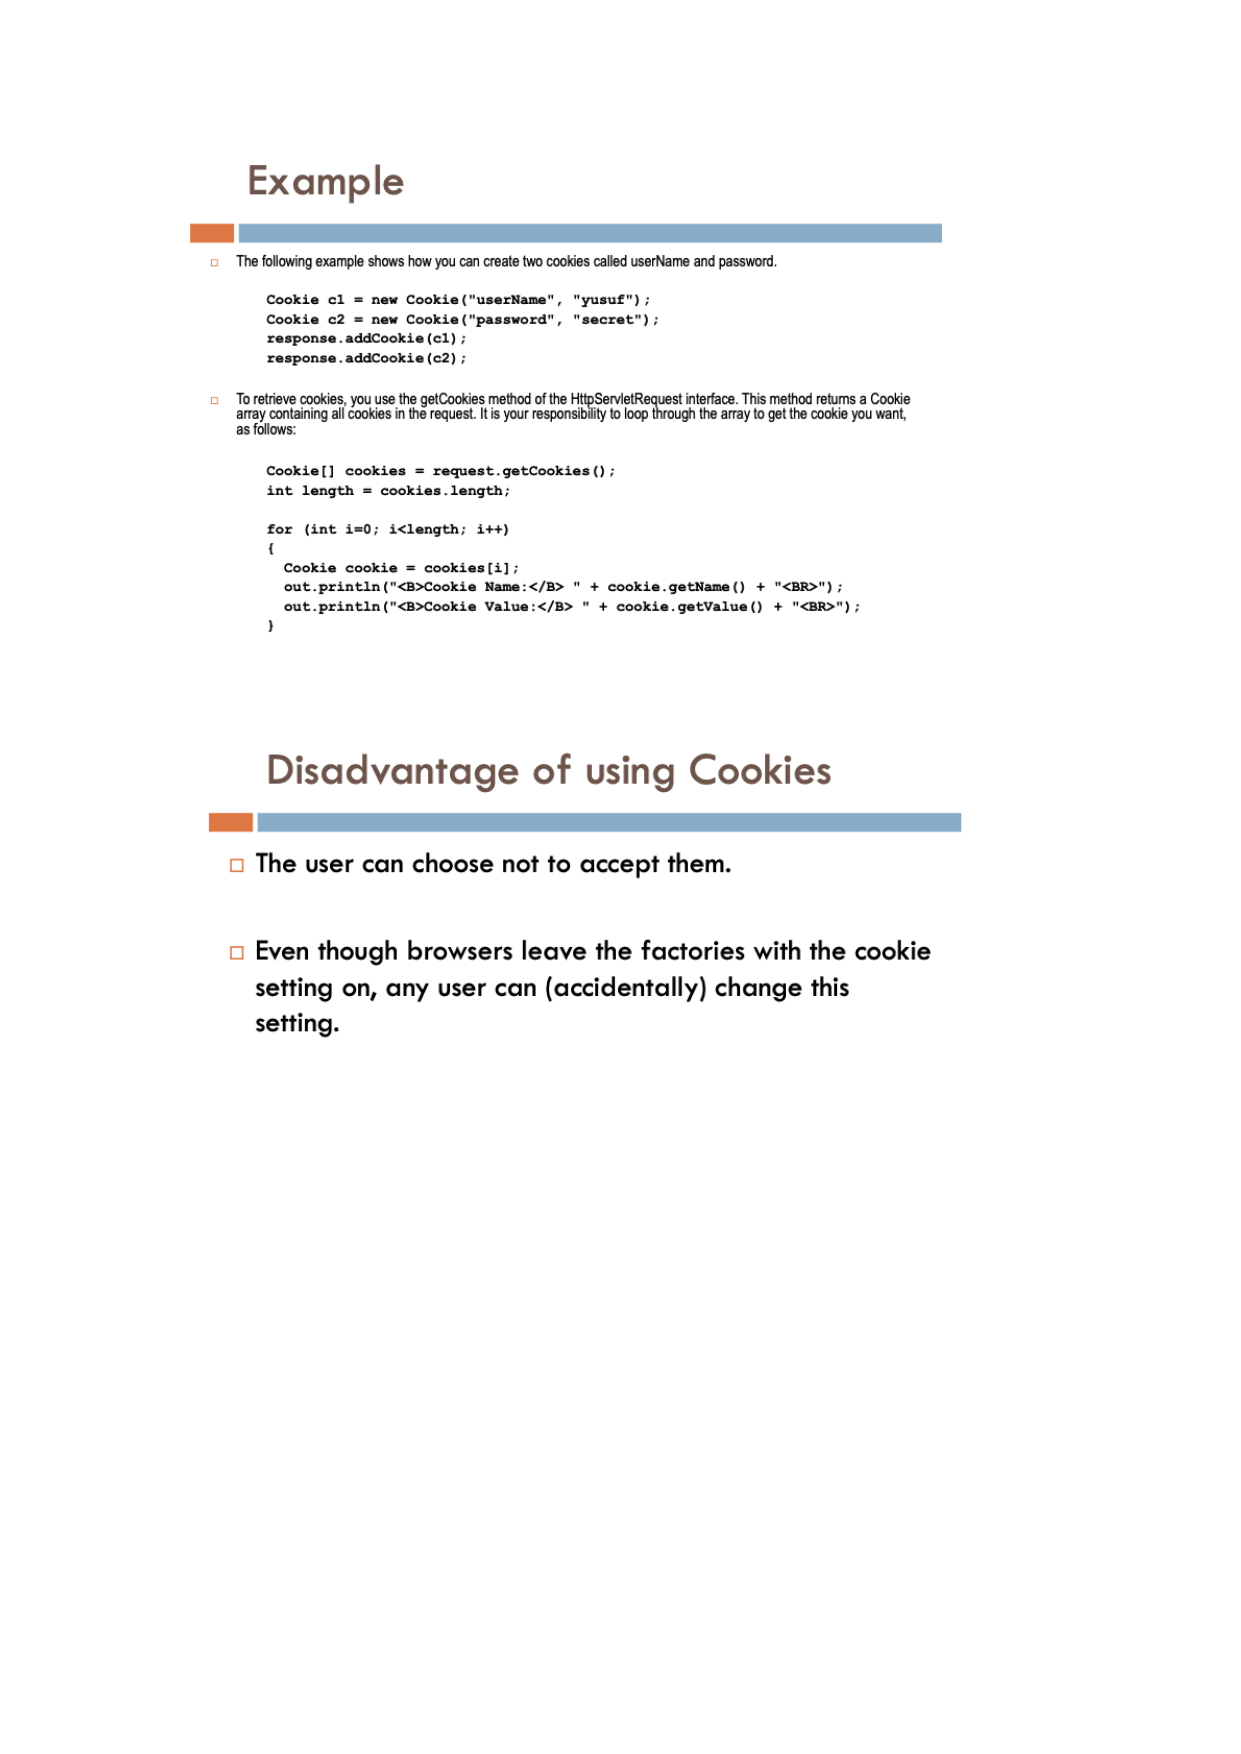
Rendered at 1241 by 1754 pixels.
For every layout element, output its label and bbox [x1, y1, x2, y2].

picture [187, 162, 967, 685]
picture [187, 714, 978, 1150]
